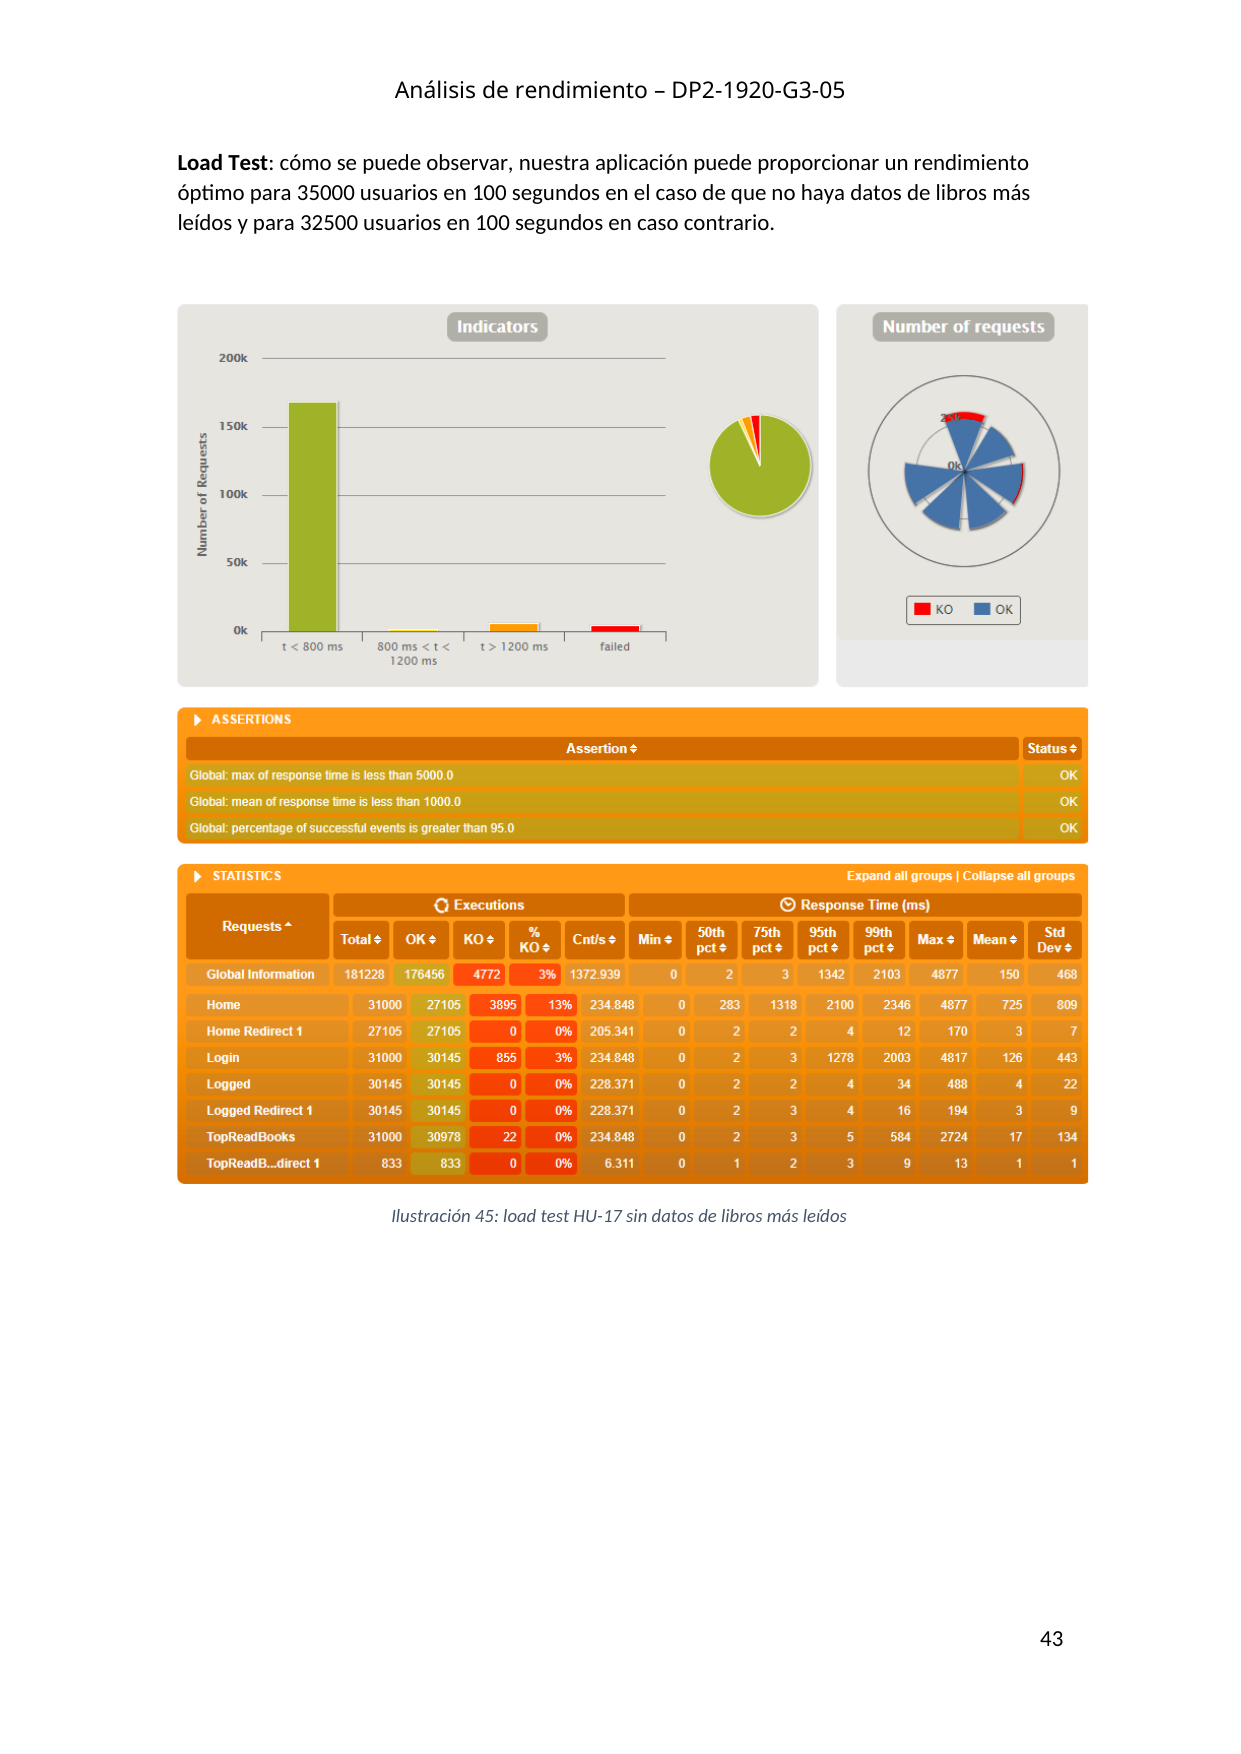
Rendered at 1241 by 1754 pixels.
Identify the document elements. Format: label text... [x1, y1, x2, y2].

text Ilustración 45: load test HU-17 sin datos de libros más leídos [177, 1204, 1063, 1227]
text Load Test: cómo se puede observar, nuestra aplicación puede proporcionar un rendimiento óptimo para 35000 usuarios en 100 segundos en el caso de que no haya datos de libros más leídos y para 32500 usuarios en 100 segundos en caso contrario. [177, 148, 1063, 236]
picture [177, 301, 1089, 1186]
